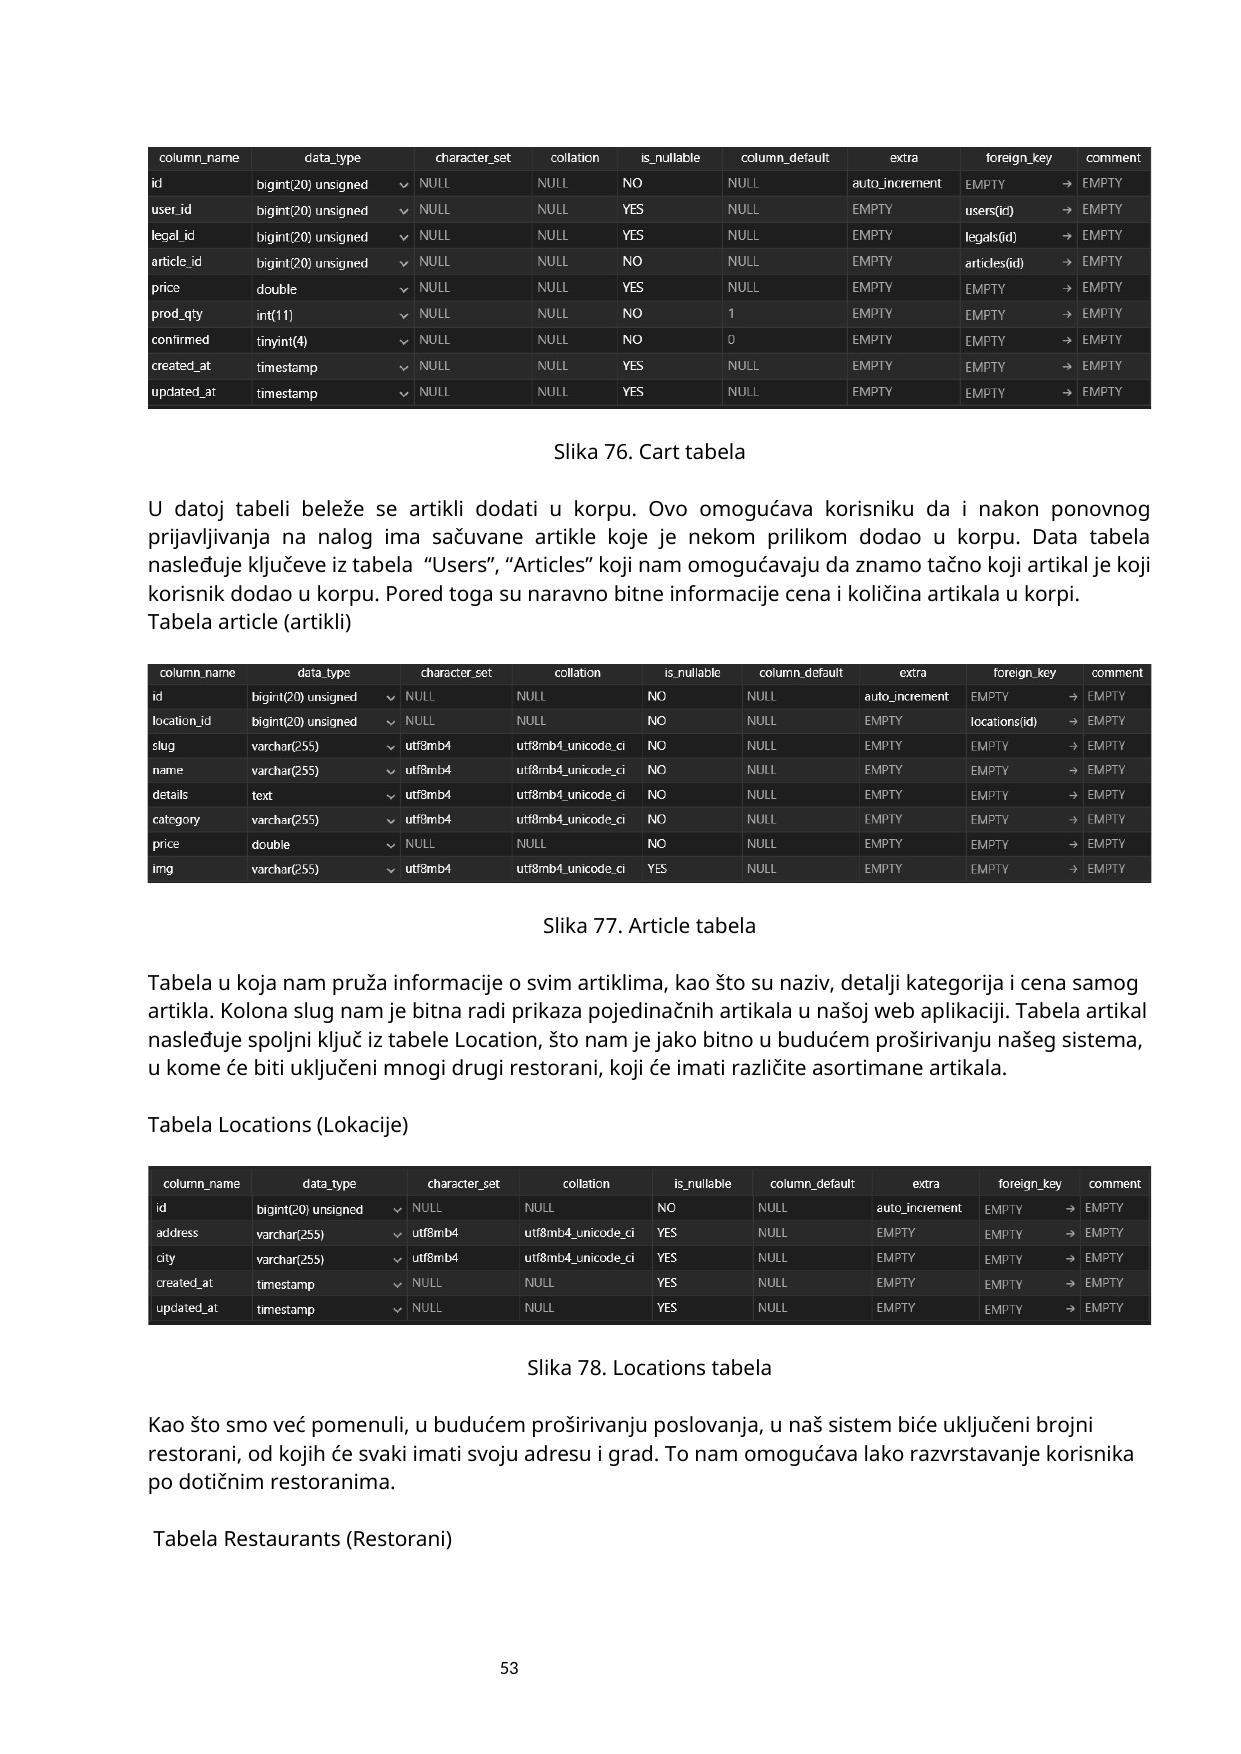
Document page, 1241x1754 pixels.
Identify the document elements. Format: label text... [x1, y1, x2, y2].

text Slika 77. Article tabela [148, 883, 1152, 939]
list Slika 76. Cart tabela [148, 409, 1152, 465]
text Tabela Restaurants (Restorani) [148, 1524, 1152, 1552]
list U datoj tabeli beleže se artikli dodati u korpu. Ovo omogućava korisniku da i nakon ponovnog prijavljivanja na nalog ima sačuvane artikle koje je nekom prilikom dodao u korpu. Data tabela nasleđuje ključeve iz tabela “Users”, “Articles” koji nam omogućavaju da znamo tačno koji artikal je koji korisnik dodao u korpu. Pored toga su naravno bitne informacije cena i količina artikala u korpi. [148, 494, 1152, 607]
picture [148, 147, 1152, 409]
list Tabela article (artikli) [148, 607, 1152, 636]
text Tabela u koja nam pruža informacije o svim artiklima, kao što su naziv, detalji kategorija i cena samog artikla. Kolona slug nam je bitna radi prikaza pojedinačnih artikala u našoj web aplikaciji. Tabela artikal nasleđuje spoljni ključ iz tabele Location, što nam je jako bitno u budućem proširivanju našeg sistema, u kome će biti uključeni mnogi drugi restorani, koji će imati različite asortimane artikala. [148, 968, 1152, 1082]
text Tabela Locations (Lokacije) [148, 1110, 1152, 1138]
text Slika 78. Locations tabela [148, 1325, 1152, 1382]
picture [147, 664, 1152, 883]
picture [148, 1166, 1152, 1325]
text Kao što smo već pomenuli, u budućem proširivanju poslovanja, u naš sistem biće uključeni brojni restorani, od kojih će svaki imati svoju adresu i grad. To nam omogućava lako razvrstavanje korisnika po dotičnim restoranima. [148, 1410, 1152, 1496]
